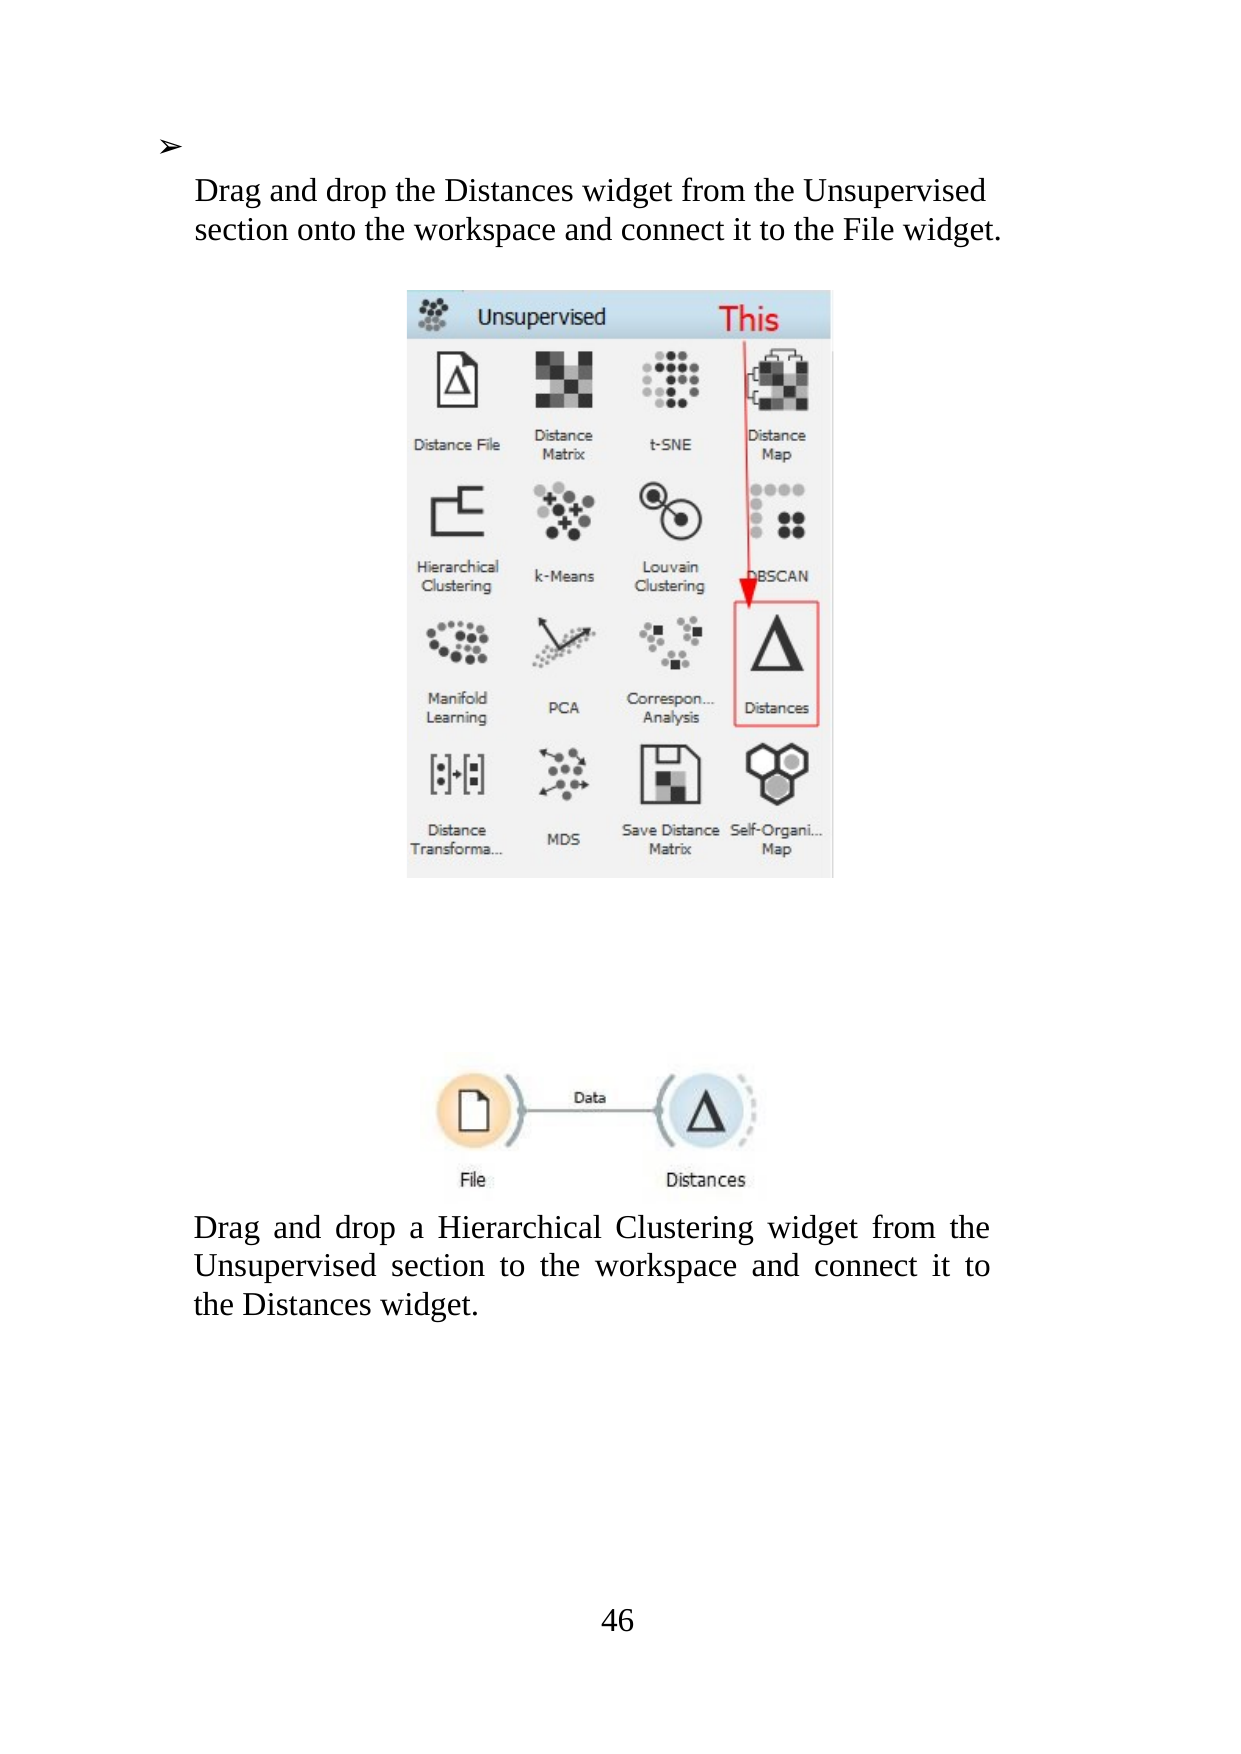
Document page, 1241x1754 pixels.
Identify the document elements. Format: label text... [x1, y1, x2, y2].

picture [420, 1052, 767, 1204]
text Drag and drop a Hierarchical Clustering widget from the Unsupervised section to the workspace and connect it to the Distances widget. [193, 1207, 991, 1322]
text Drag and drop the Distances widget from the Unsupervised section onto the workspace and connect it to the File widget. [194, 170, 1062, 247]
picture [406, 290, 834, 878]
